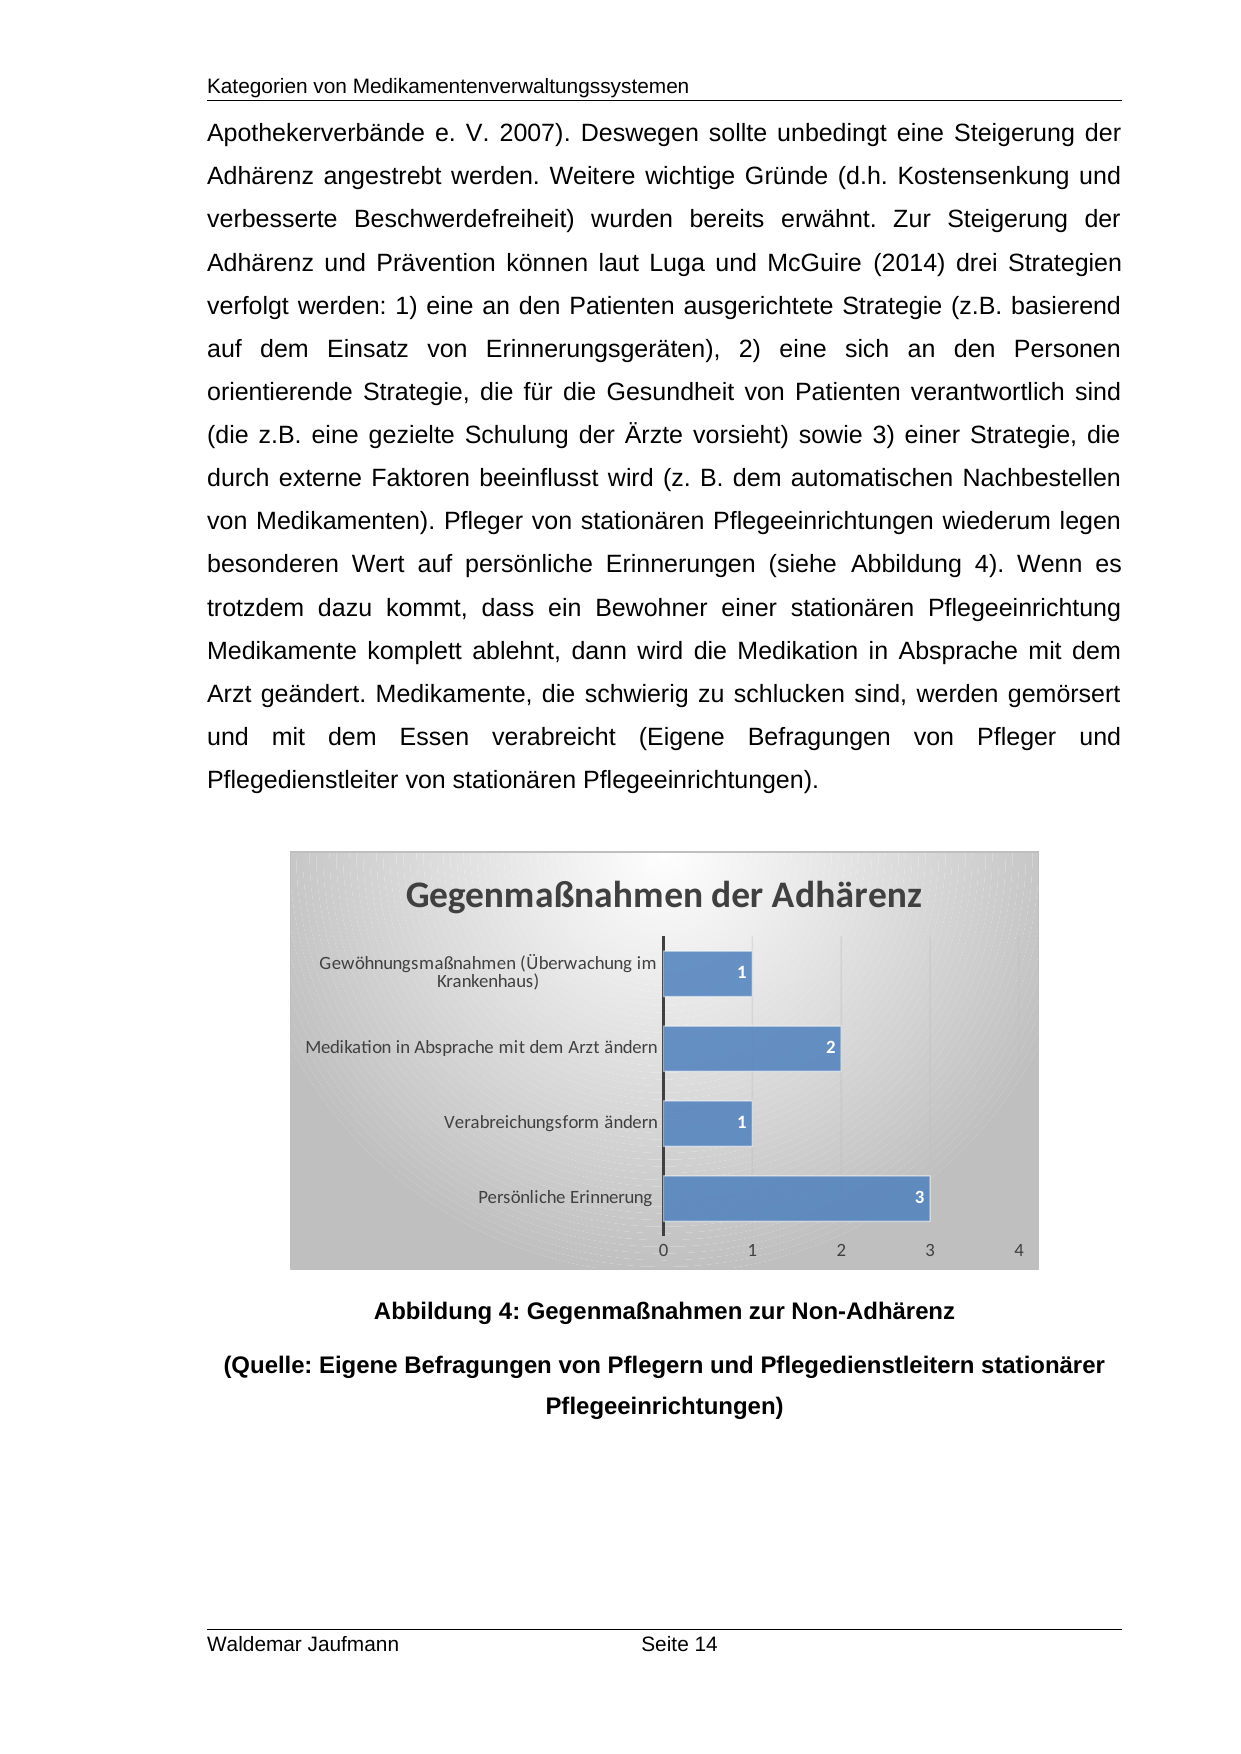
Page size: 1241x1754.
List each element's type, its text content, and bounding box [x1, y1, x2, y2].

text (Quelle: Eigene Befragungen von Pflegern und Pflegedienstleitern stationärer Pflegeeinrichtungen) [207, 1351, 1122, 1420]
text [207, 118, 1122, 794]
text Abbildung 4: Gegenmaßnahmen zur Non-Adhärenz [207, 1297, 1122, 1324]
